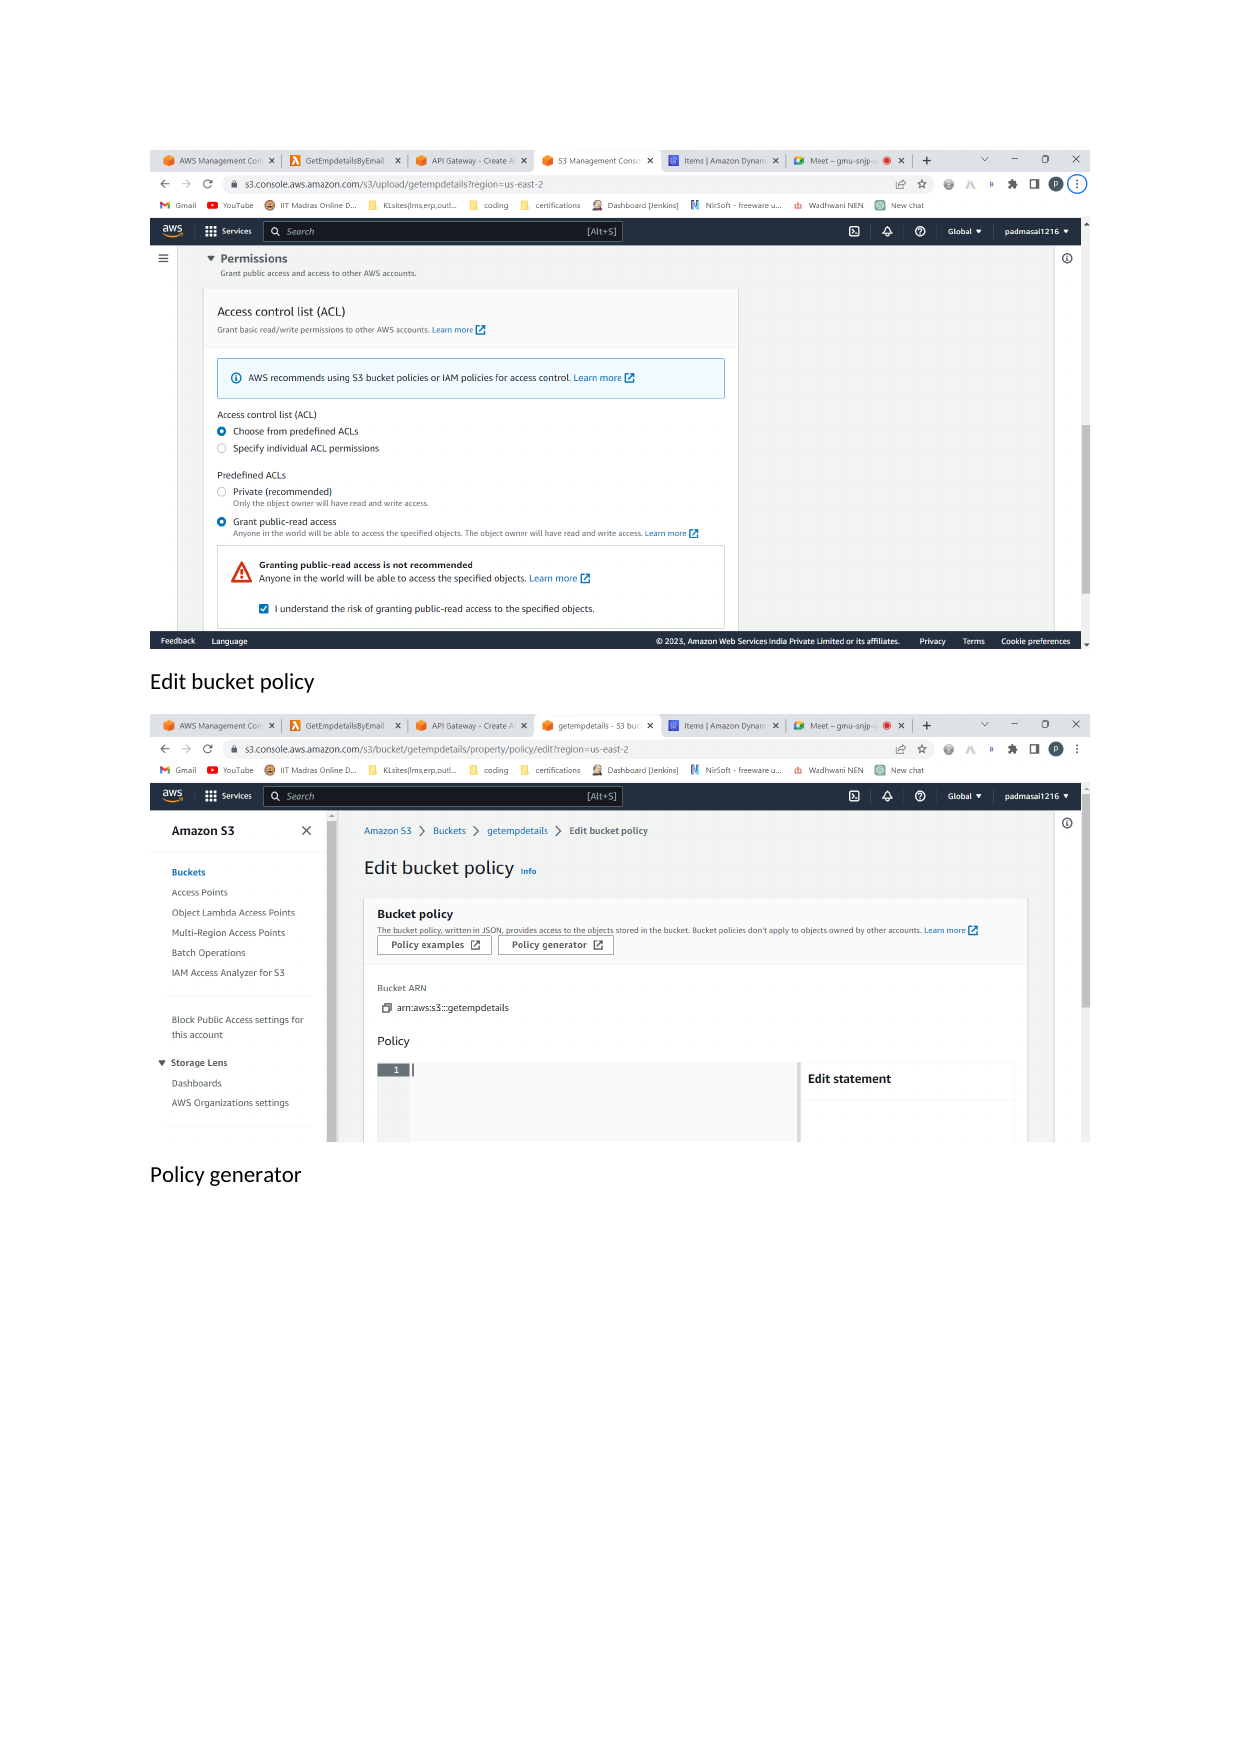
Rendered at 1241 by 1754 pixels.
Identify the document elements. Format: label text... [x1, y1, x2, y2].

picture [150, 150, 1091, 649]
picture [150, 714, 1091, 1142]
text Edit bucket policy [150, 667, 1090, 695]
text Policy generator [150, 1161, 1090, 1189]
